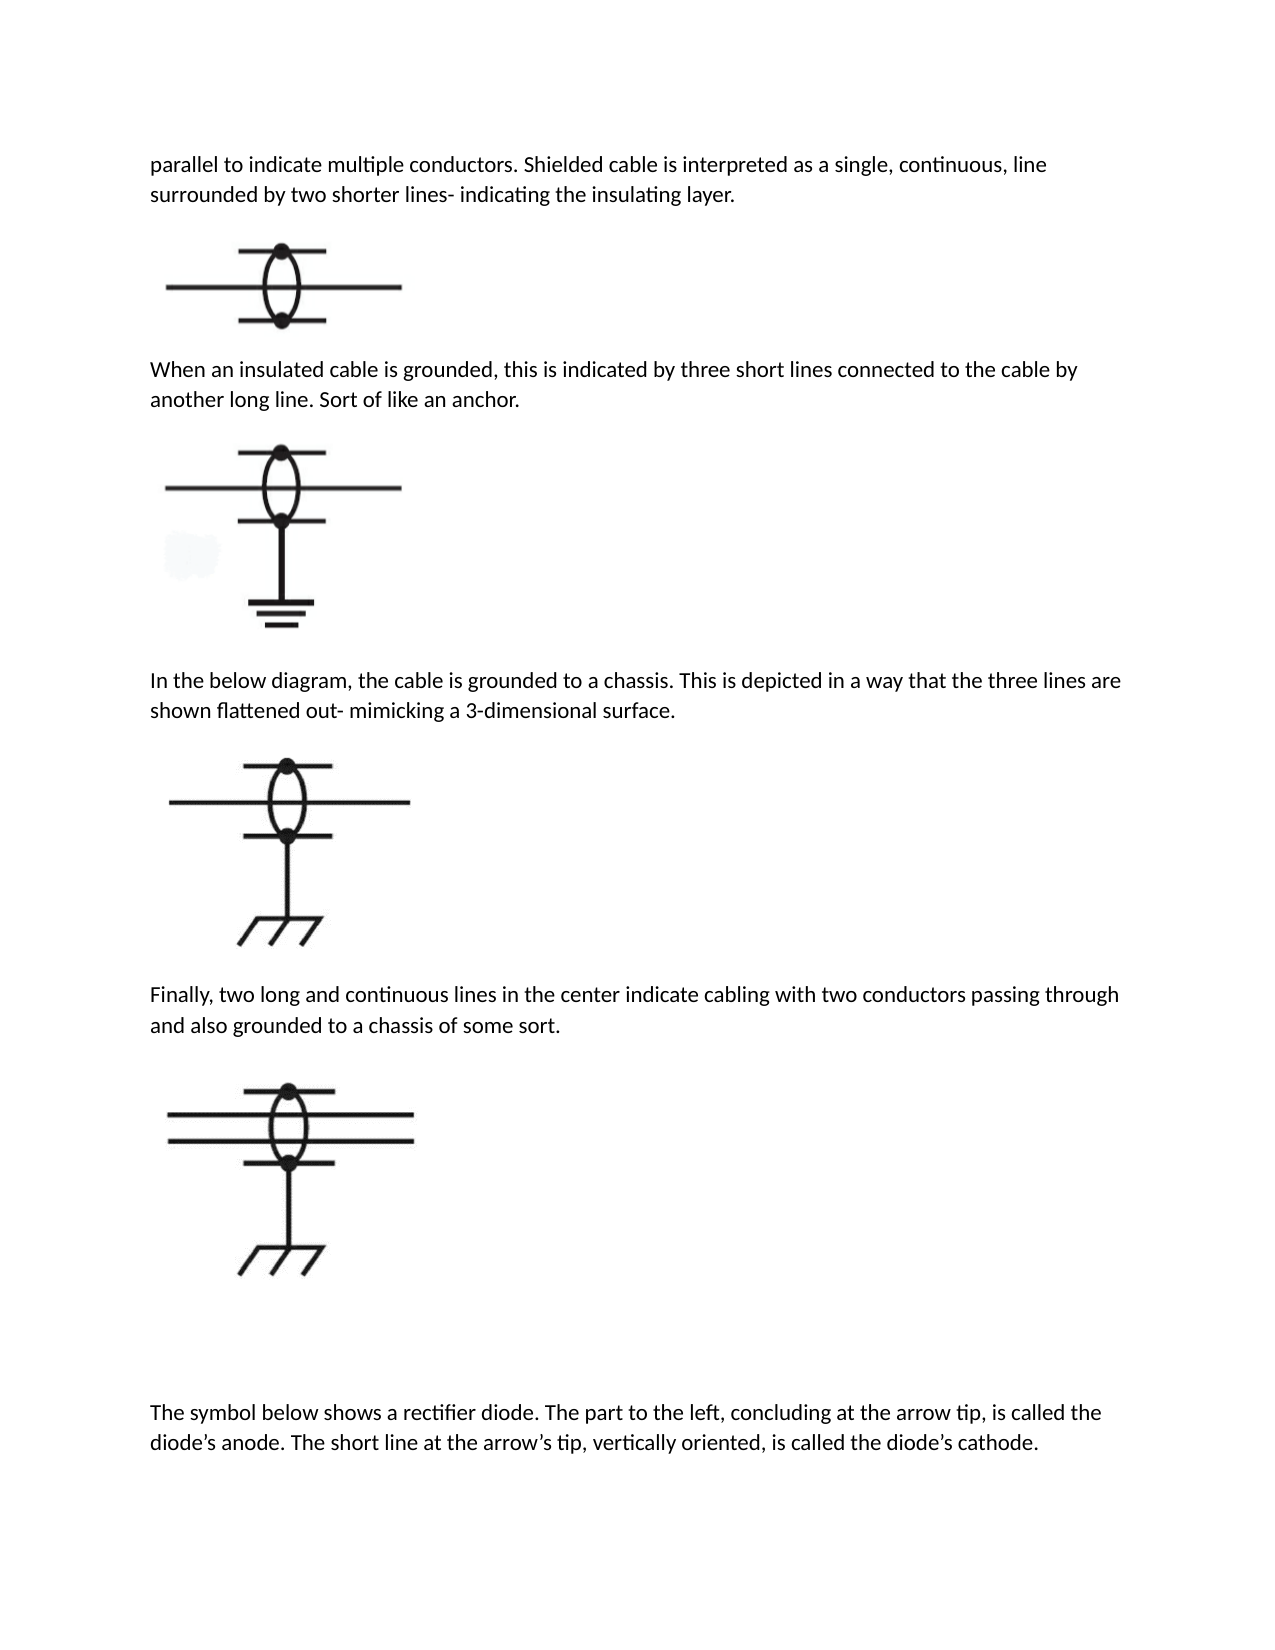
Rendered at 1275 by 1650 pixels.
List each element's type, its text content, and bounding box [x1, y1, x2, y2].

text When an insulated cable is grounded, this is indicated by three short lines connected to the cable by another long line. Sort of like an anchor. [150, 355, 1125, 413]
picture [150, 742, 424, 962]
text In the below diagram, the cable is grounded to a chassis. This is depicted in a way that the three lines are shown flattened out- mimicking a 3-dimensional surface. [150, 666, 1125, 724]
text The symbol below shows a rectifier diode. The part to the left, concluding at the arrow tip, is called the diode’s anode. The short line at the arrow’s tip, vertically oriented, is called the diode’s cathode. [150, 1398, 1125, 1457]
picture [150, 432, 427, 647]
picture [150, 1057, 428, 1286]
picture [150, 227, 416, 337]
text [150, 150, 1125, 208]
text Finally, two long and continuous lines in the center indicate cabling with two conductors passing through and also grounded to a chassis of some sort. [150, 981, 1125, 1039]
